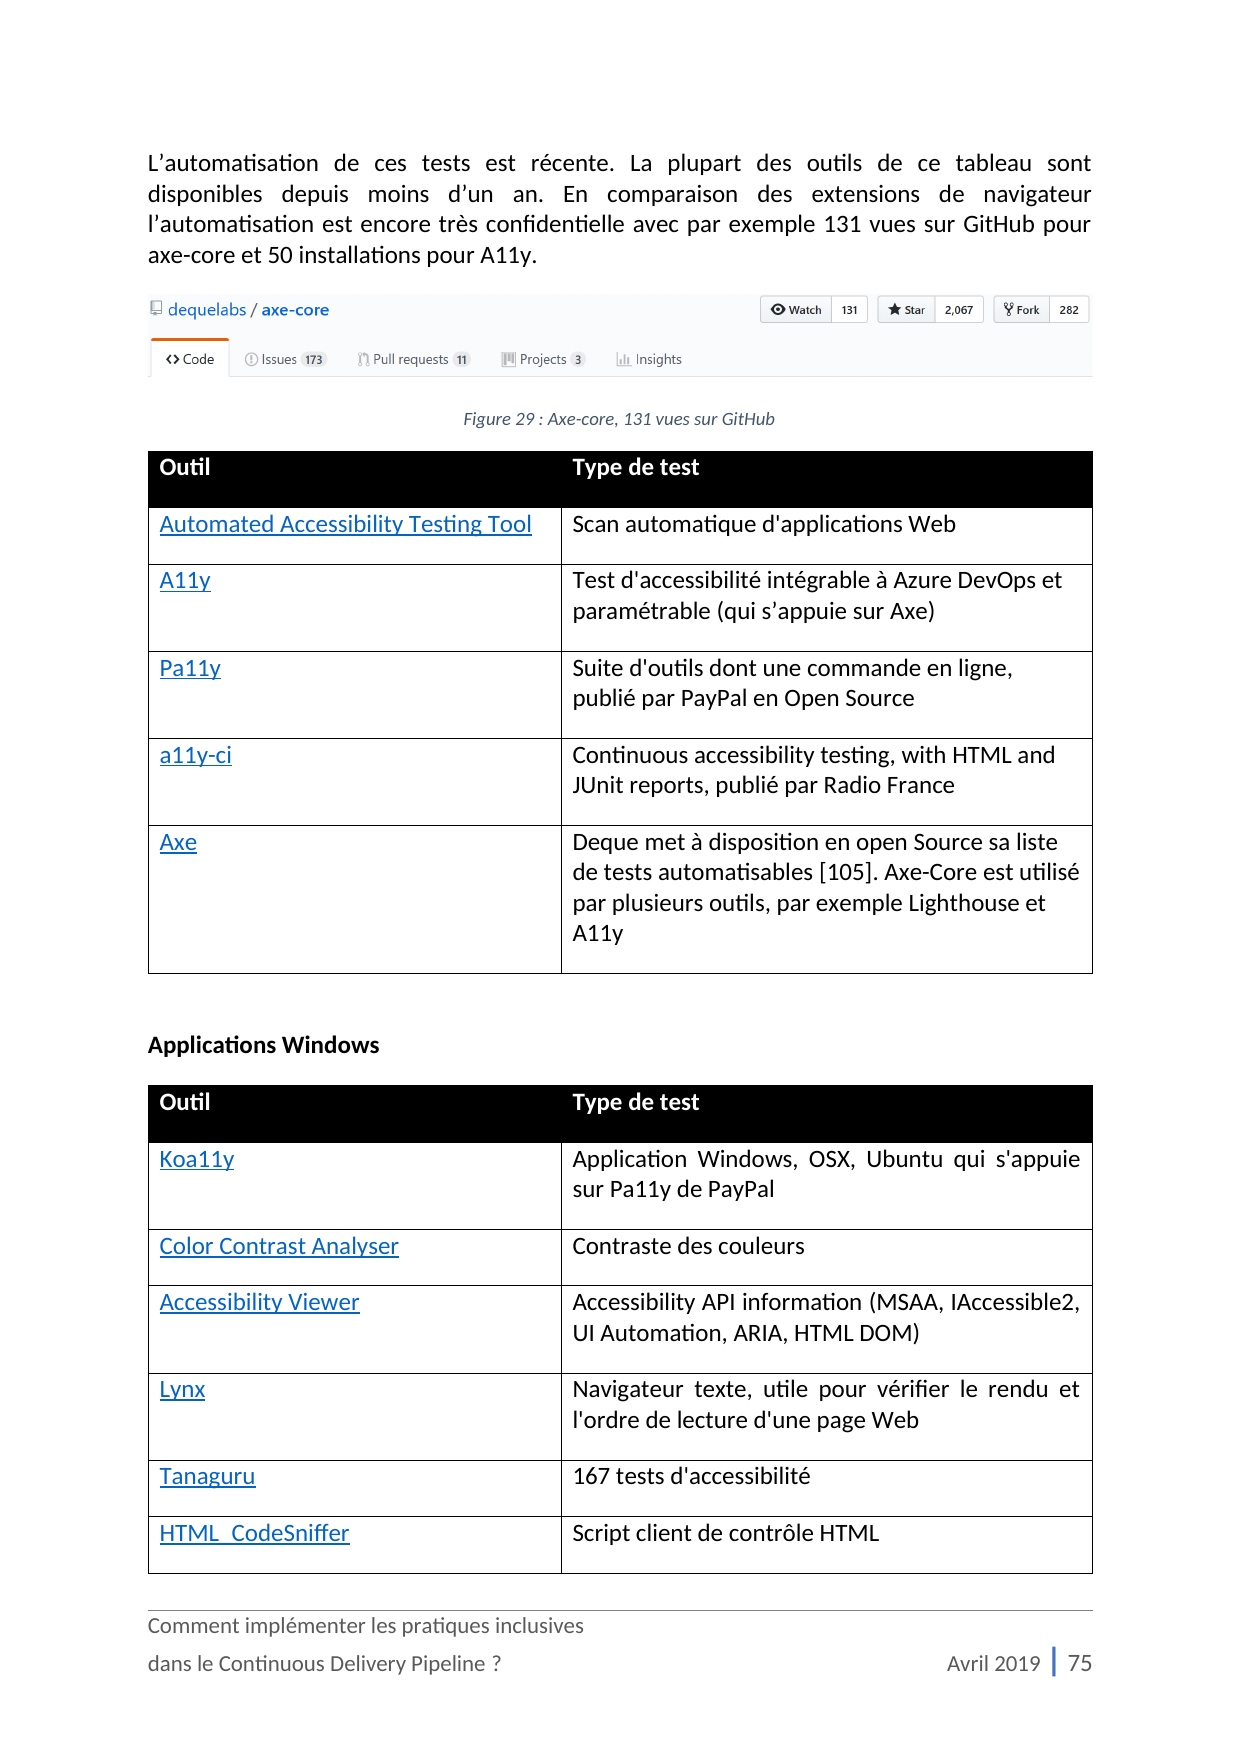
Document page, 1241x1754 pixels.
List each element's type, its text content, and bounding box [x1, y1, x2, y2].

table_cell Contraste des couleurs [562, 1230, 1092, 1285]
table_cell A11y [149, 565, 561, 651]
table_cell Accessibility Viewer [149, 1286, 561, 1372]
table_header Outil [149, 452, 561, 507]
table_cell Continuous accessibility testing, with HTML and JUnit reports, publié par Radio France [562, 739, 1092, 825]
table_header Outil [149, 1086, 561, 1142]
table_cell Color Contrast Analyser [149, 1230, 561, 1285]
table_cell Script client de contrôle HTML [562, 1517, 1092, 1573]
text L’automatisation de ces tests est récente. La plupart des outils de ce tableau sont disponibles depuis moins d’un an. En comparaison des extensions de navigateur l’automatisation est encore très confidentielle avec par exemple 131 vues sur GitHub pour axe-core et 50 installations pour A11y. [148, 148, 1093, 270]
table_cell Axe [149, 826, 561, 973]
text Applications Windows [148, 1029, 1093, 1060]
table_cell HTML_CodeSniffer [149, 1517, 561, 1573]
table_cell Lynx [149, 1374, 561, 1459]
table_cell Test d'accessibilité intégrable à Azure DevOps et paramétrable (qui s’appuie sur Axe) [562, 565, 1092, 651]
table_cell Deque met à disposition en open Source sa liste de tests automatisables [105]. Axe-Core est utilisé par plusieurs outils, par exemple Lighthouse et A11y [562, 826, 1092, 973]
table_cell Application Windows, OSX, Ubuntu qui s'appuie sur Pa11y de PayPal [562, 1143, 1092, 1229]
table_header Type de test [562, 452, 1092, 507]
table_cell Automated Accessibility Testing Tool [149, 508, 561, 564]
table_cell Tanaguru [149, 1461, 561, 1516]
table_cell Accessibility API information (MSAA, IAccessible2, UI Automation, ARIA, HTML DOM) [562, 1286, 1092, 1372]
table_cell Koa11y [149, 1143, 561, 1229]
table_cell 167 tests d'accessibilité [562, 1461, 1092, 1516]
table_cell Scan automatique d'applications Web [562, 508, 1092, 564]
table_cell Suite d'outils dont une commande en ligne, publié par PayPal en Open Source [562, 652, 1092, 738]
table_header Type de test [562, 1086, 1092, 1142]
table_cell Navigateur texte, utile pour vérifier le rendu et l'ordre de lecture d'une page Web [562, 1374, 1092, 1459]
table_cell Pa11y [149, 652, 561, 738]
picture [147, 294, 1093, 382]
table_cell a11y-ci [149, 739, 561, 825]
